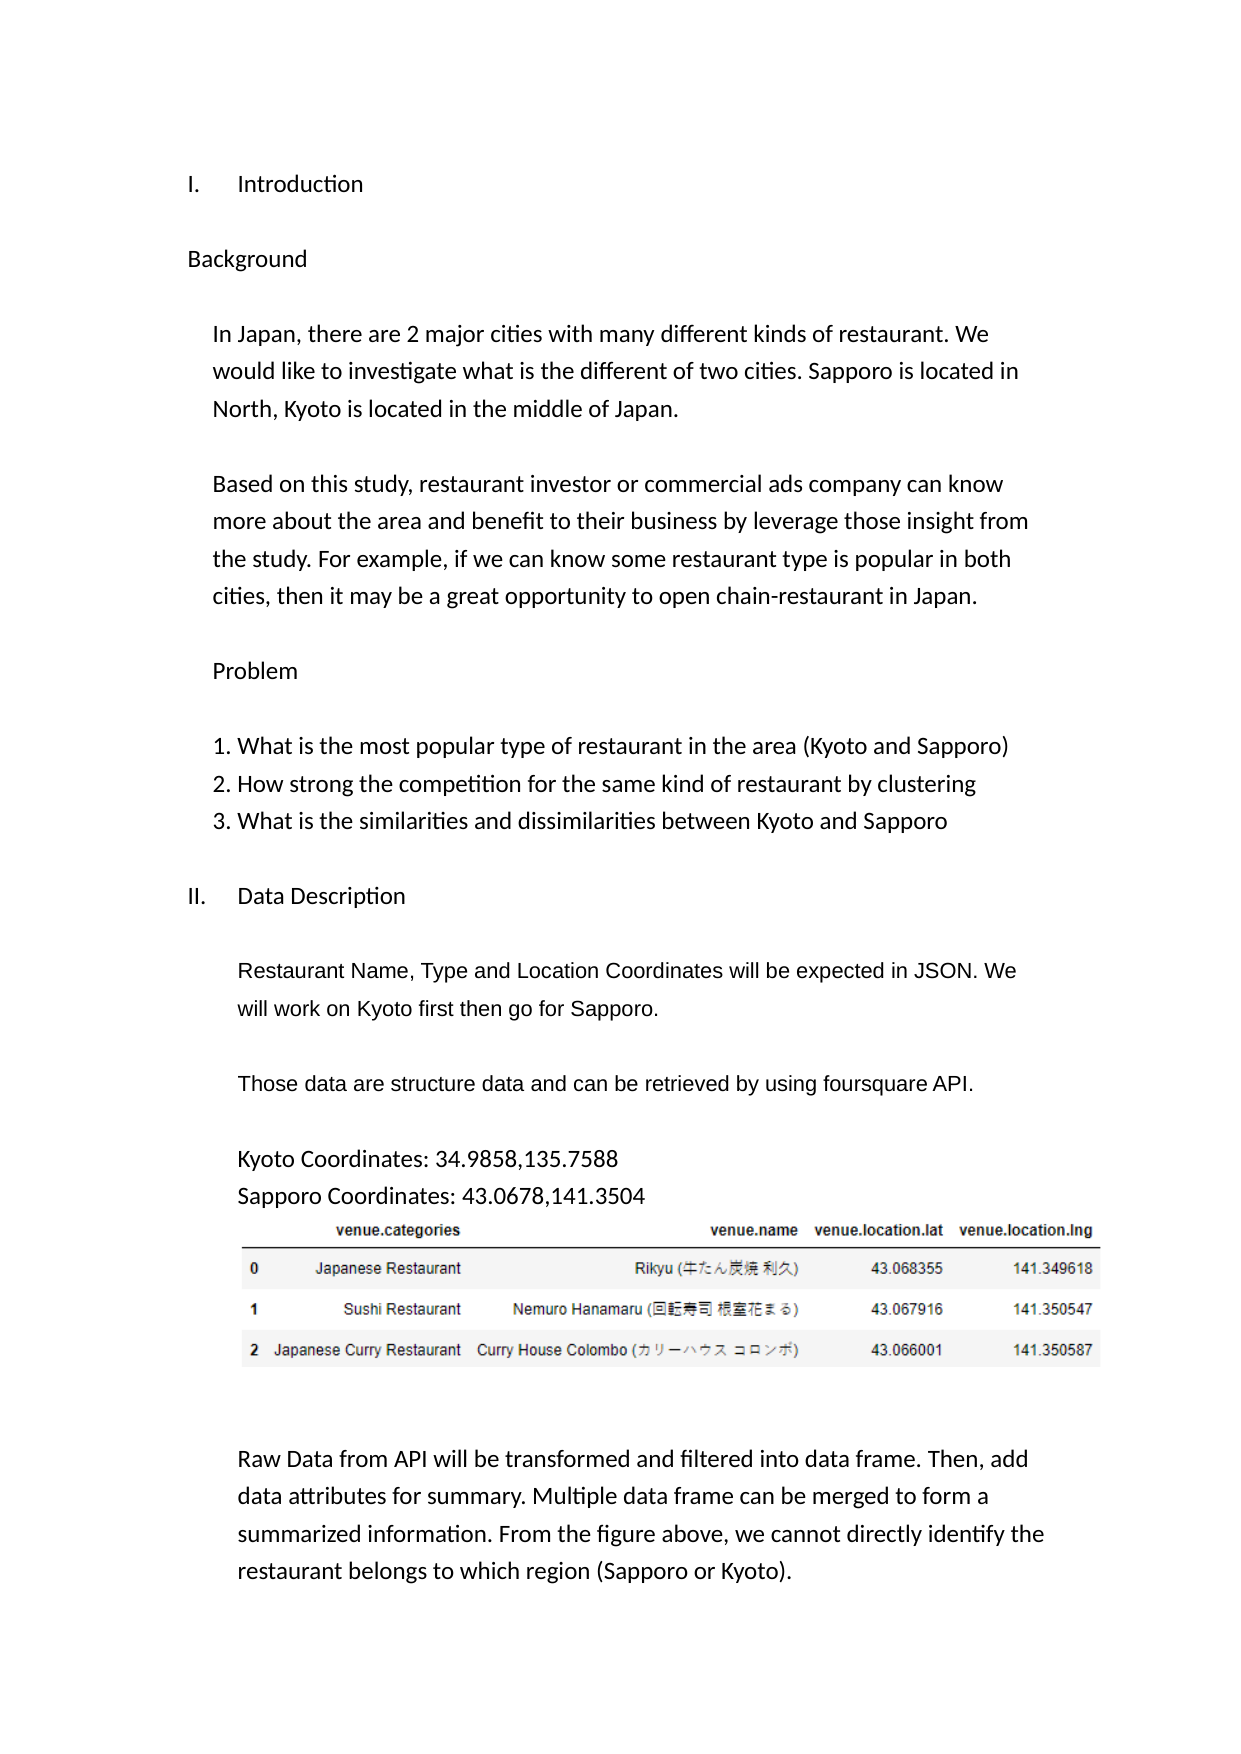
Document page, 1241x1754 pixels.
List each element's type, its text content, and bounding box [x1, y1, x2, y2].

list Kyoto Coordinates: 34.9858,135.7588 [237, 1139, 1053, 1177]
text Based on this study, restaurant investor or commercial ads company can know more about the area and benefit to their business by leverage those insight from the study. For example, if we can know some restaurant type is popular in both cities, then it may be a great opportunity to open chain-restaurant in Japan. [212, 464, 1053, 614]
text In Japan, there are 2 major cities with many different kinds of restaurant. We would like to investigate what is the different of two cities. Sapporo is located in North, Kyoto is located in the middle of Japan. [212, 314, 1053, 427]
text 1. What is the most popular type of restaurant in the area (Kyoto and Sapporo) [212, 727, 1053, 764]
list Data Description [187, 877, 1053, 914]
list Introduction [187, 164, 1053, 202]
picture [237, 1214, 1103, 1367]
text Problem [212, 652, 1053, 689]
text 2. How strong the competition for the same kind of restaurant by clustering [212, 764, 1053, 802]
text 3. What is the similarities and dissimilarities between Kyoto and Sapporo [212, 802, 1053, 839]
list Restaurant Name, Type and Location Coordinates will be expected in JSON. We will work on Kyoto first then go for Sapporo. [237, 952, 1053, 1027]
list Those data are structure data and can be retrieved by using foursquare API. [237, 1064, 1053, 1102]
list Sapporo Coordinates: 43.0678,141.3504 [237, 1177, 1053, 1214]
text Background [187, 239, 1053, 277]
list Raw Data from API will be transformed and filtered into data frame. Then, add data attributes for summary. Multiple data frame can be merged to form a summarized information. From the figure above, we cannot directly identify the restaurant belongs to which region (Sapporo or Kyoto). [237, 1439, 1053, 1589]
